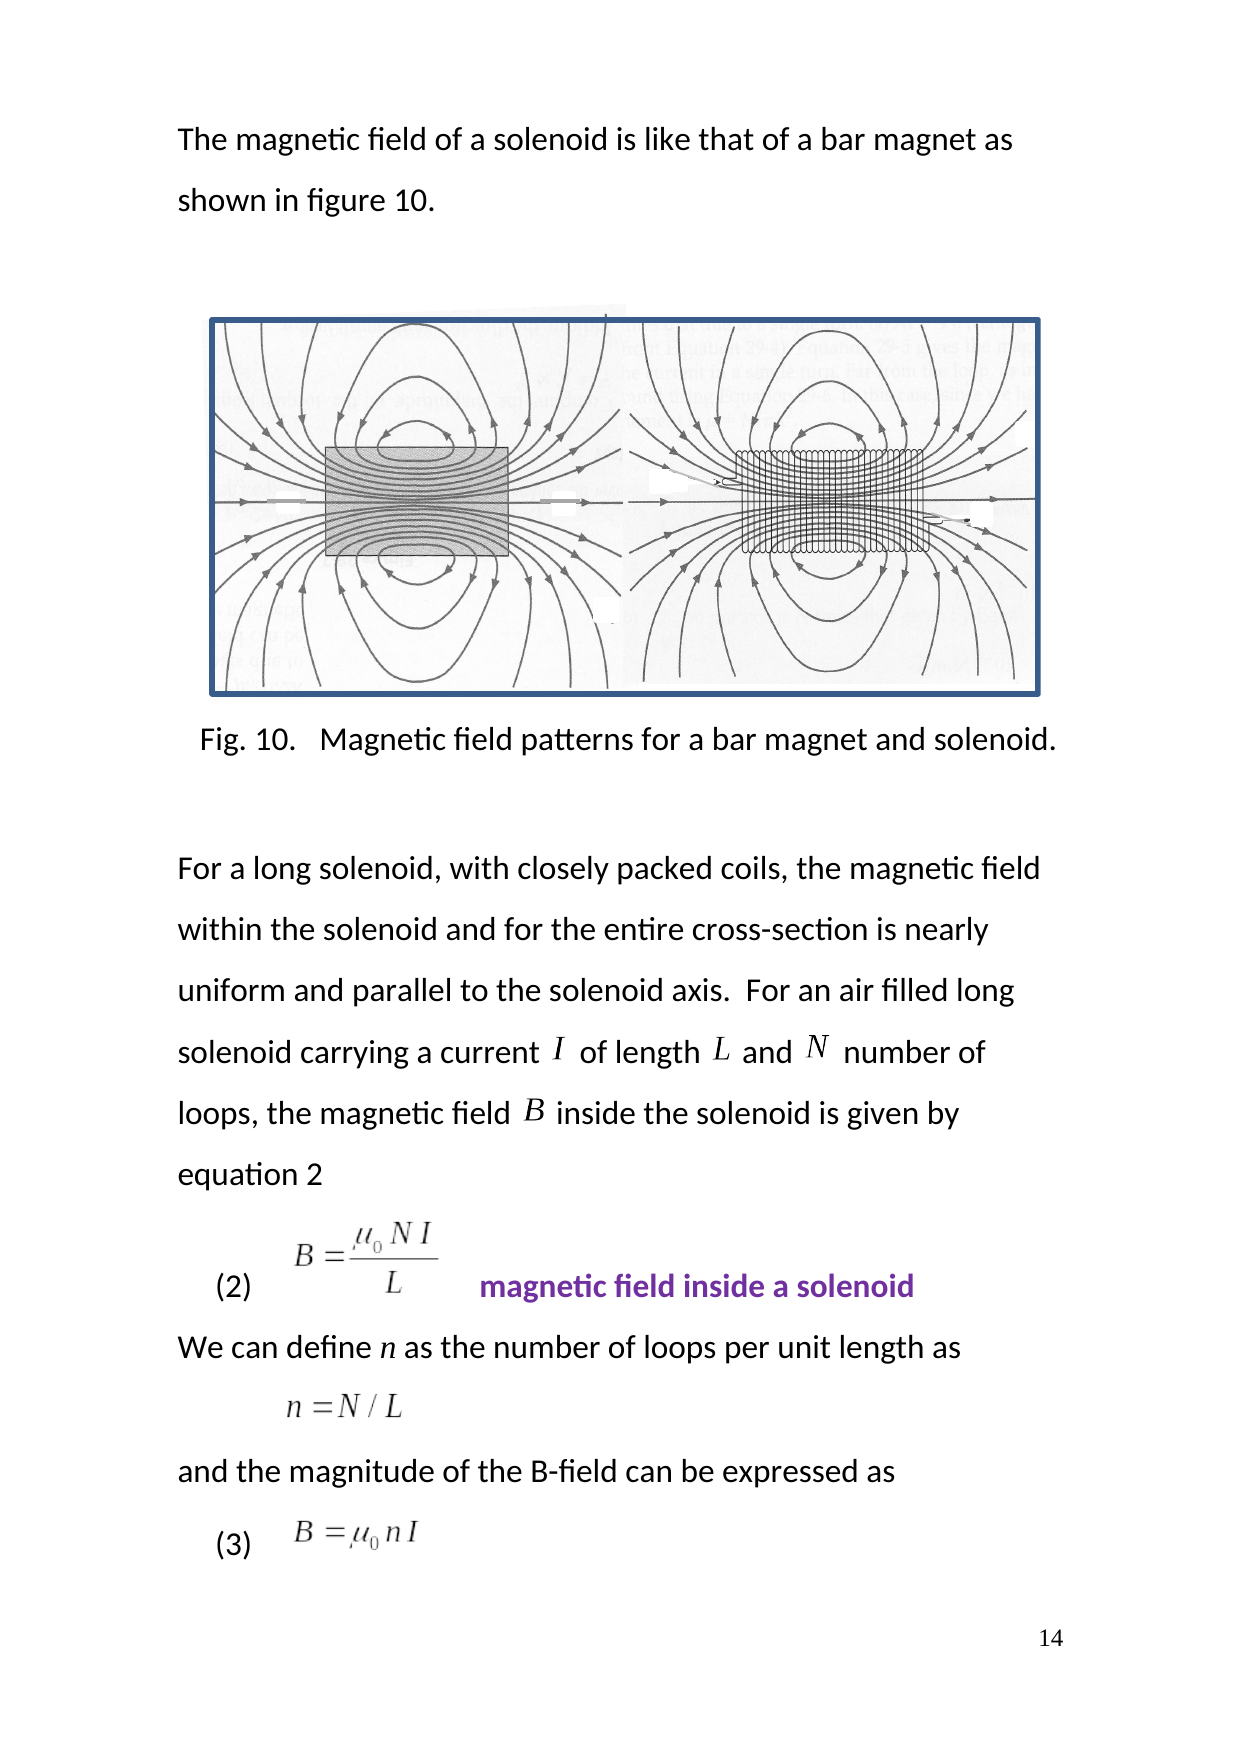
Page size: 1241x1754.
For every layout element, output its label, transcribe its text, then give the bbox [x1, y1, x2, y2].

text and the magnitude of the B-field can be expressed as [177, 1450, 1063, 1491]
text (2) magnetic field inside a solenoid [177, 1214, 1063, 1306]
text We can define n as the number of loops per unit length as [177, 1326, 1063, 1367]
text Fig. 10. Magnetic field patterns for a bar magnet and solenoid. [177, 718, 1063, 758]
text The magnetic field of a solenoid is like that of a bar magnet as shown in figure 10. [177, 118, 1063, 220]
text (3) [177, 1511, 1063, 1564]
text For a long solenoid, with closely packed coils, the magnetic field within the solenoid and for the entire cross-section is nearly uniform and parallel to the solenoid axis. For an air filled long solenoid carrying a current of length and number of loops, the magnetic field inside the solenoid is given by equation 2 [177, 847, 1063, 1194]
